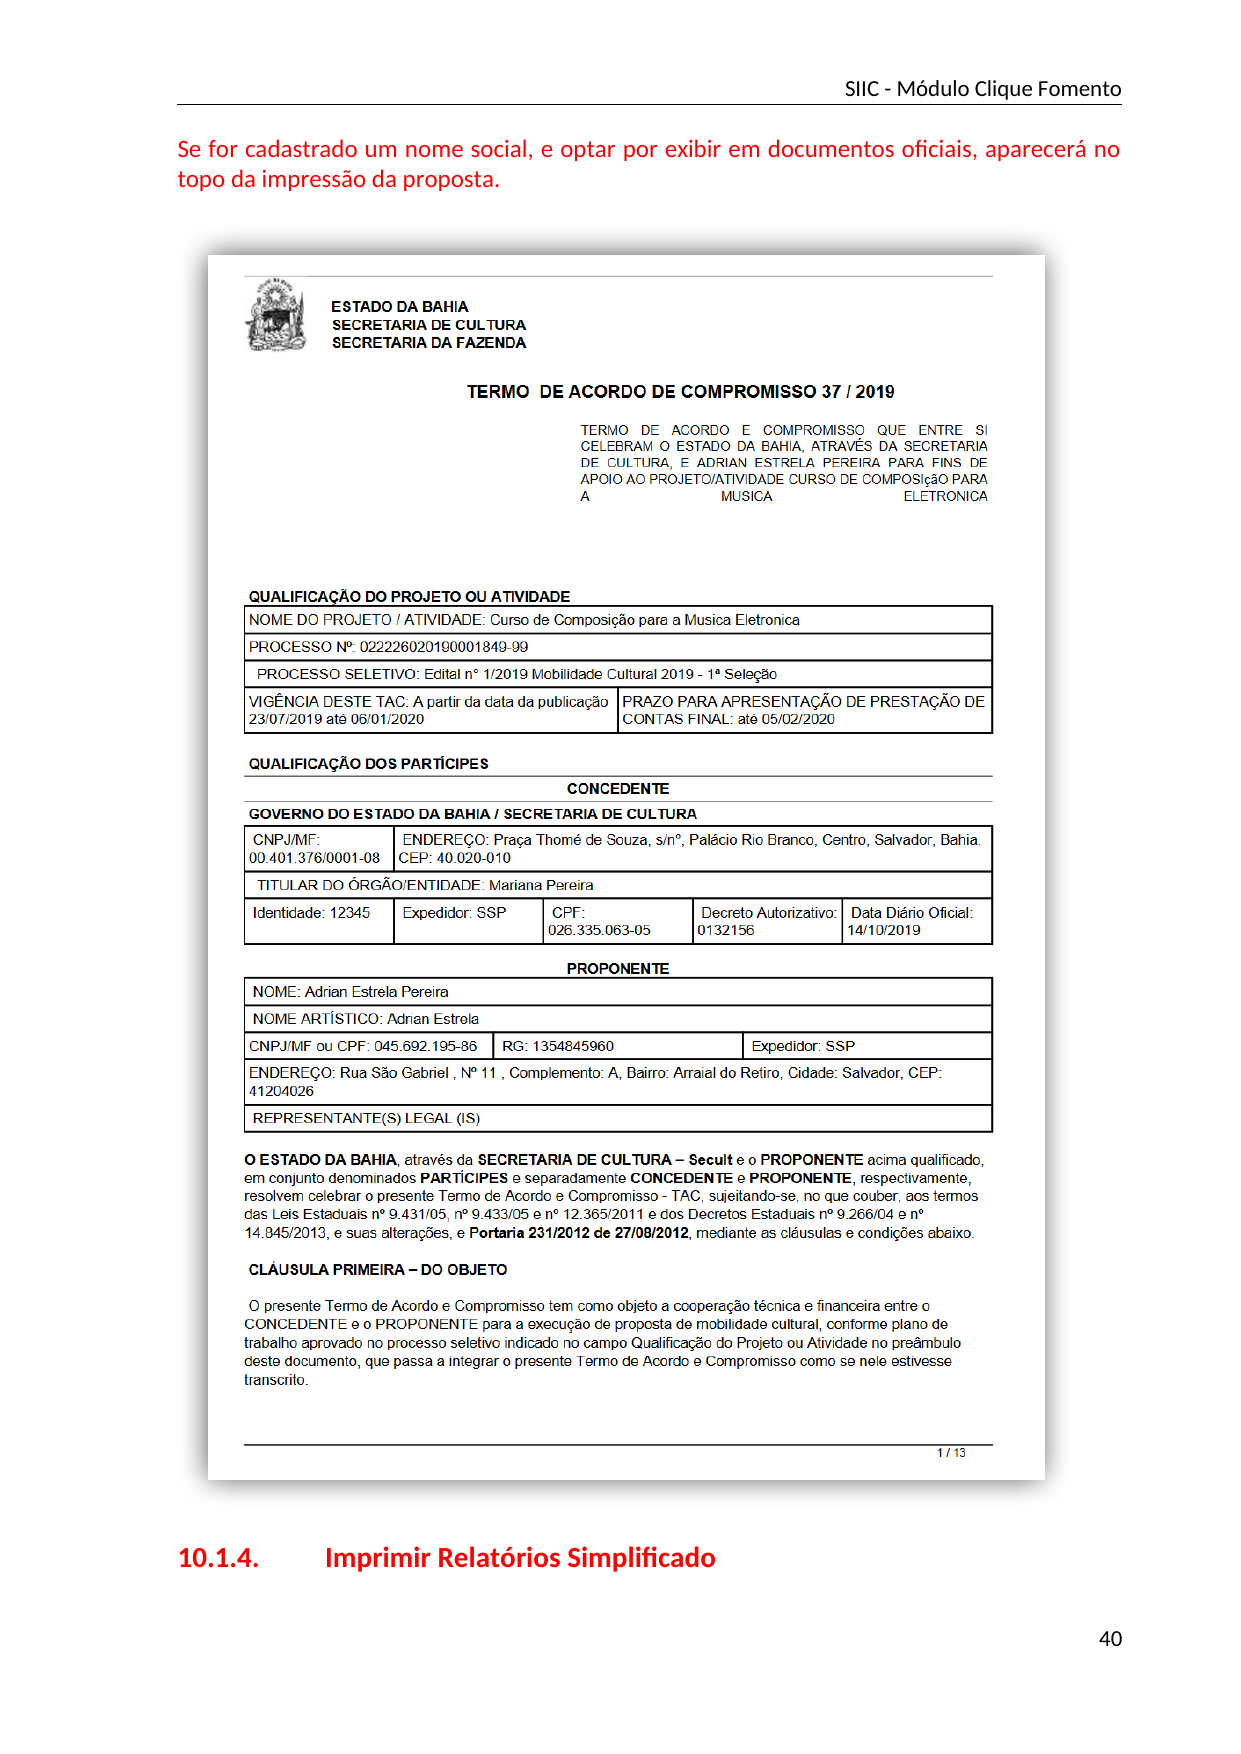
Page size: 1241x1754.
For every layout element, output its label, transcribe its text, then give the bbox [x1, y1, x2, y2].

picture [208, 255, 1045, 1480]
text Imprimir Relatórios Simplificado [177, 1539, 1122, 1575]
list Se for cadastrado um nome social, e optar por exibir em documentos oficiais, aparecerá no topo da impressão da proposta. [177, 133, 1122, 194]
